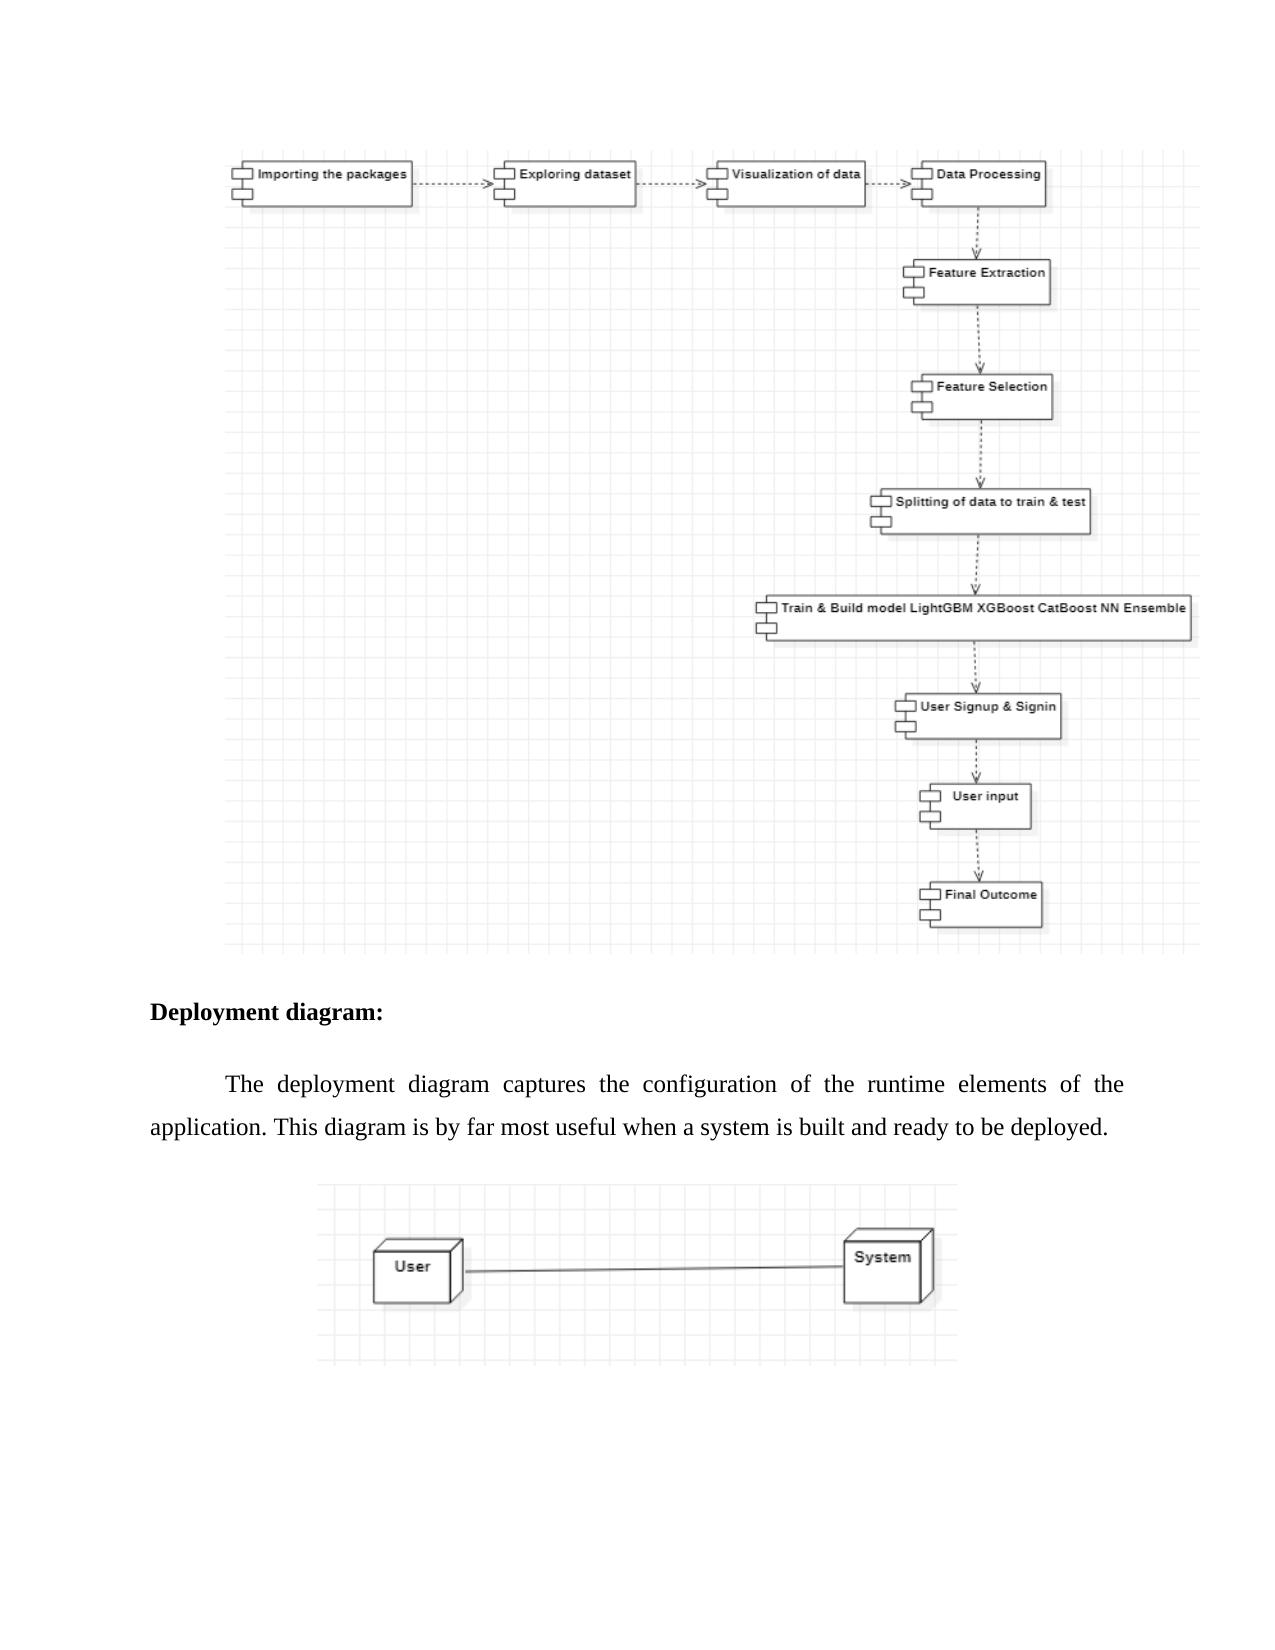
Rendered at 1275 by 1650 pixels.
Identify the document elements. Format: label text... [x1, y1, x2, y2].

text Deployment diagram: [150, 997, 1125, 1026]
picture [317, 1184, 958, 1366]
text The deployment diagram captures the configuration of the runtime elements of the application. This diagram is by far most useful when a system is built and ready to be deployed. [150, 1069, 1125, 1141]
picture [225, 150, 1200, 954]
